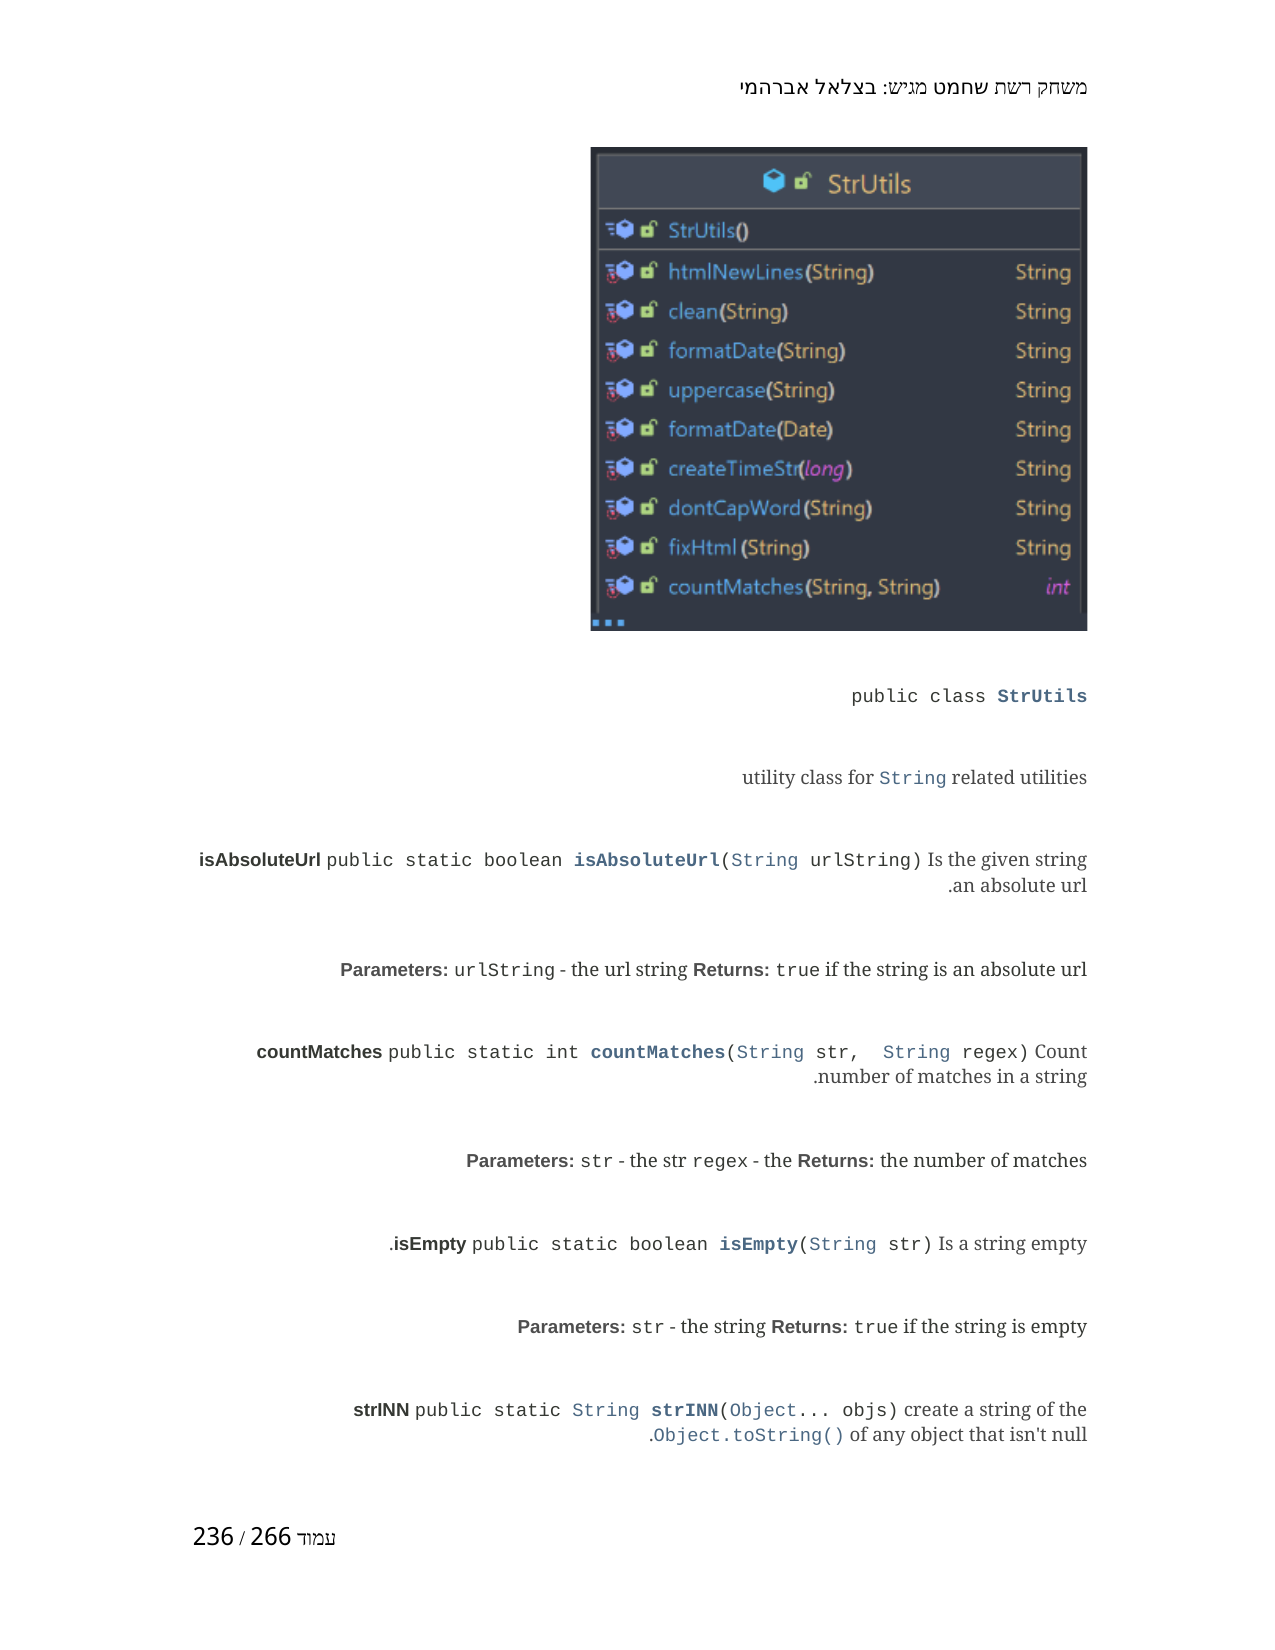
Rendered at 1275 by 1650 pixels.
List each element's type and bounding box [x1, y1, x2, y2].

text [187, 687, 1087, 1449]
picture [590, 147, 1088, 631]
